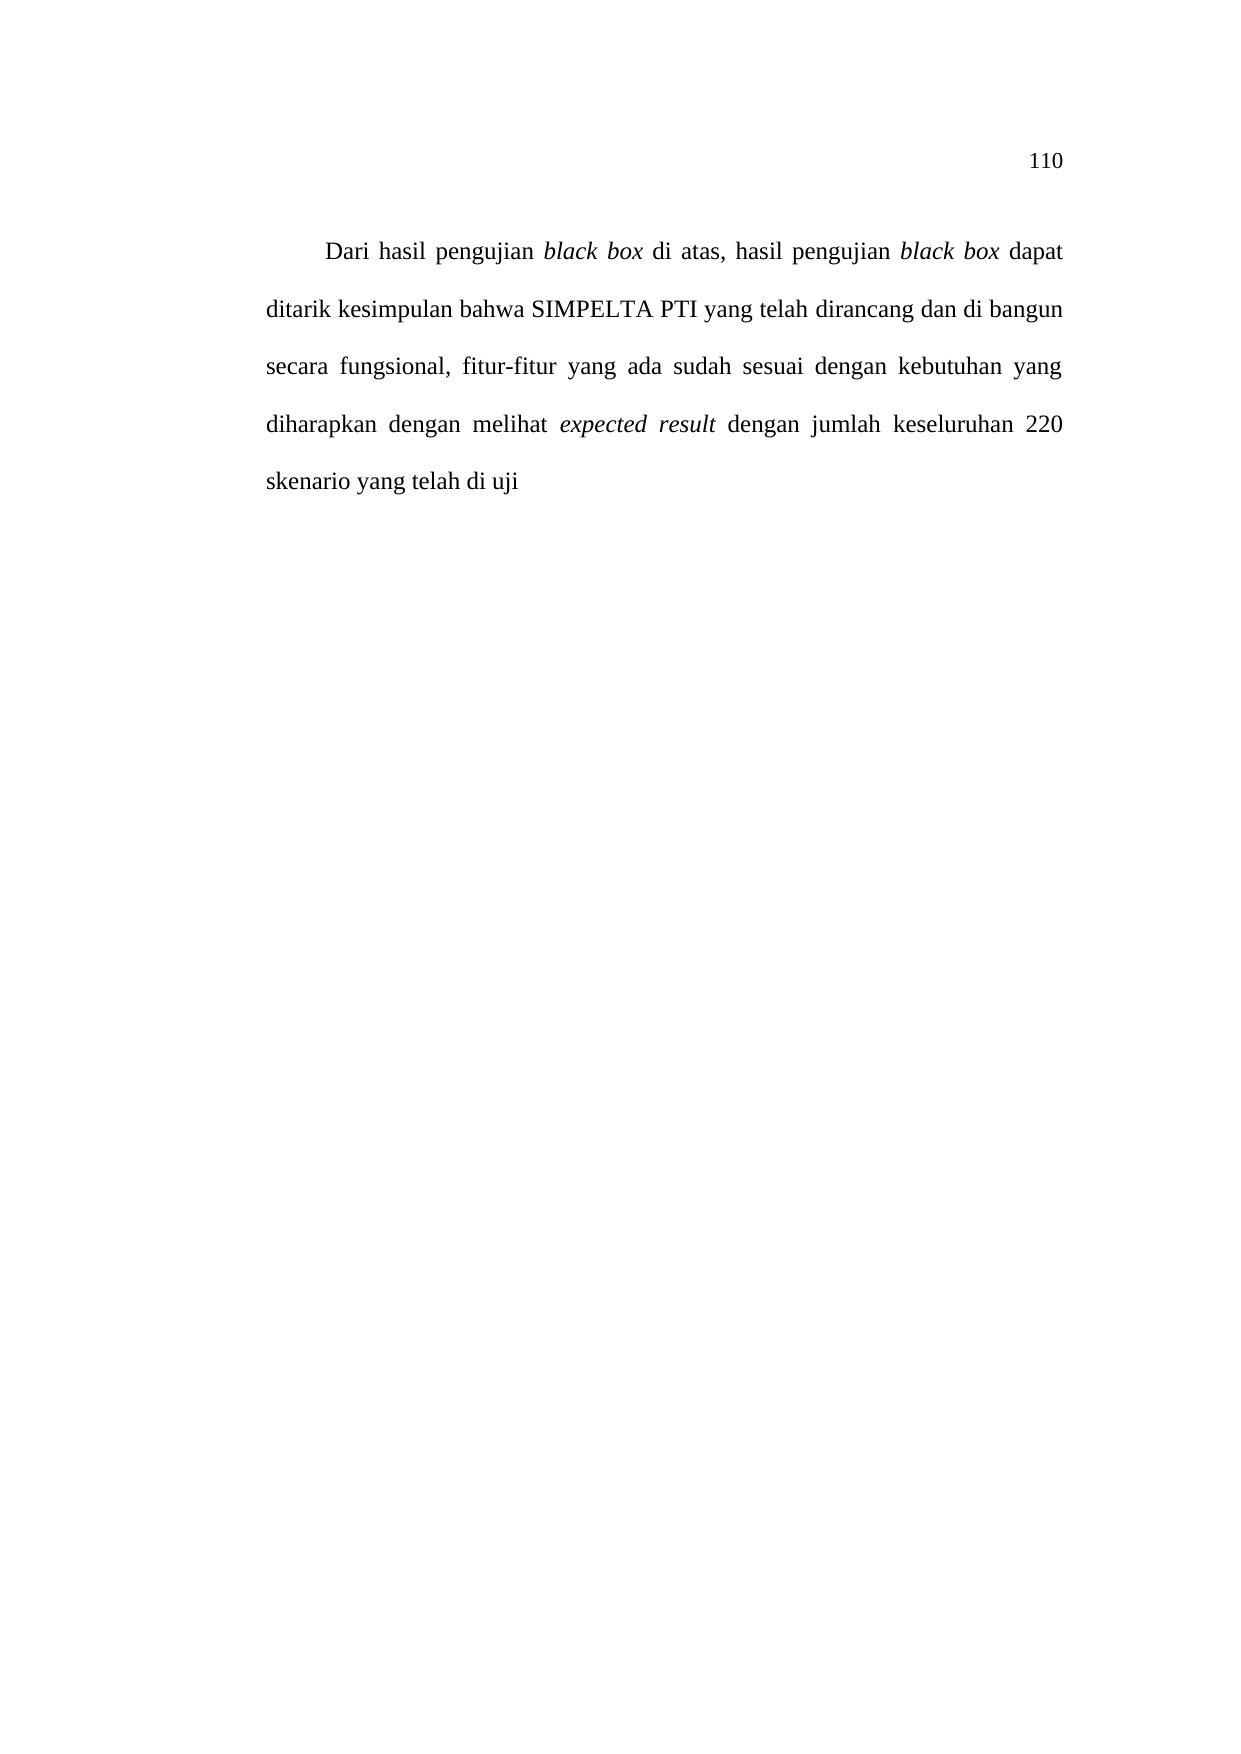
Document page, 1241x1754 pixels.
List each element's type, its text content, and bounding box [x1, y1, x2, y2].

text Dari hasil pengujian black box di atas, hasil pengujian black box dapat ditarik kesimpulan bahwa SIMPELTA PTI yang telah dirancang dan di bangun secara fungsional, fitur-fitur yang ada sudah sesuai dengan kebutuhan yang diharapkan dengan melihat expected result dengan jumlah keseluruhan 220 skenario yang telah di uji [266, 236, 1063, 495]
